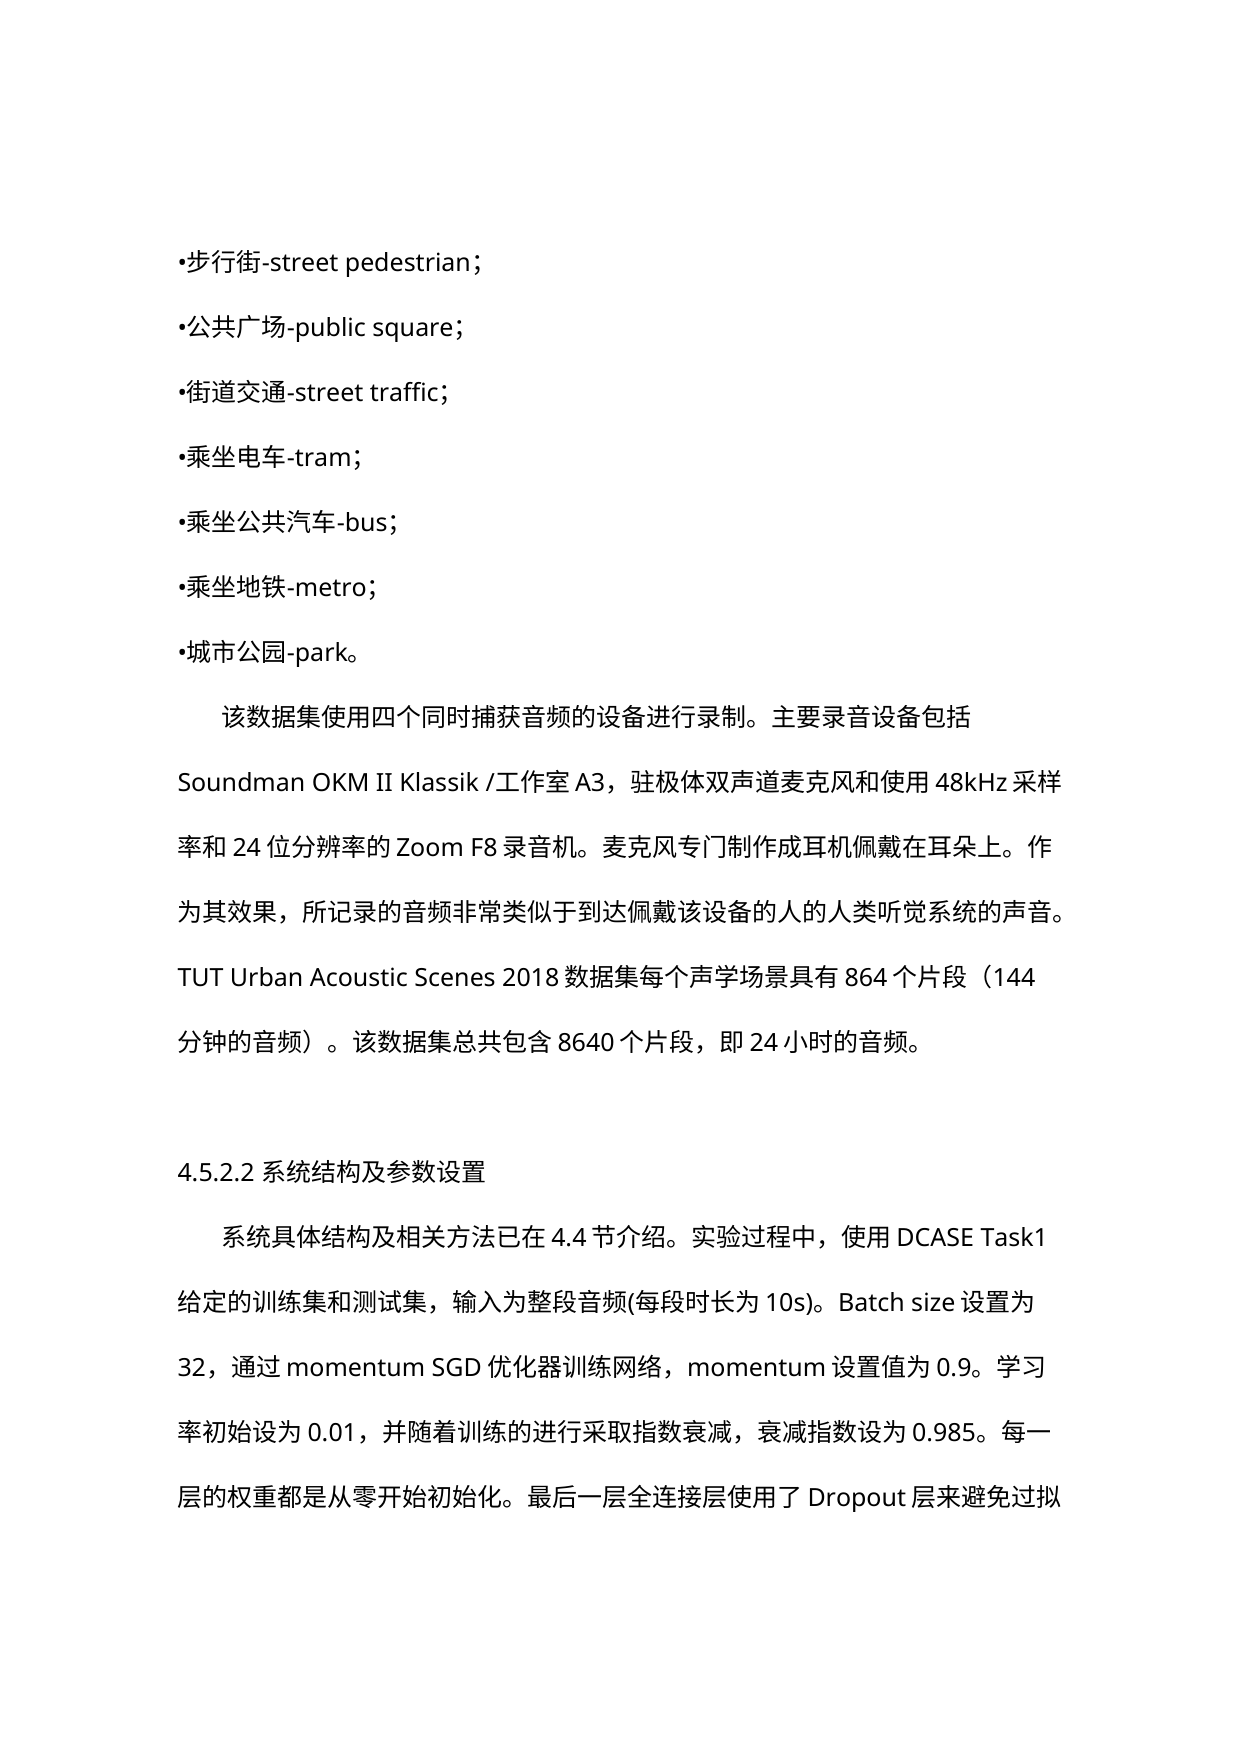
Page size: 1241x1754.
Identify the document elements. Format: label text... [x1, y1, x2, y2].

text •乘坐公共汽车-bus； [177, 488, 1063, 553]
text 4.5.2.2 系统结构及参数设置 [177, 1138, 1063, 1203]
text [177, 1203, 1063, 1528]
text •公共广场-public square； [177, 293, 1063, 358]
text •街道交通-street traffic； [177, 358, 1063, 423]
text •步行街-street pedestrian； [177, 228, 1063, 293]
text •乘坐电车-tram； [177, 423, 1063, 488]
text •城市公园-park。 [177, 618, 1063, 683]
text 该数据集使用四个同时捕获音频的设备进行录制。主要录音设备包括Soundman OKM II Klassik /工作室A3，驻极体双声道麦克风和使用48kHz采样率和24位分辨率的Zoom F8录音机。麦克风专门制作成耳机佩戴在耳朵上。作为其效果，所记录的音频非常类似于到达佩戴该设备的人的人类听觉系统的声音。TUT Urban Acoustic Sc​​enes 2018数据集每个声学场景具有864个片段（144分钟的音频）。该数据集总共包含8640个片段，即24小时的音频。 [177, 683, 1063, 1073]
text •乘坐地铁-metro； [177, 553, 1063, 618]
